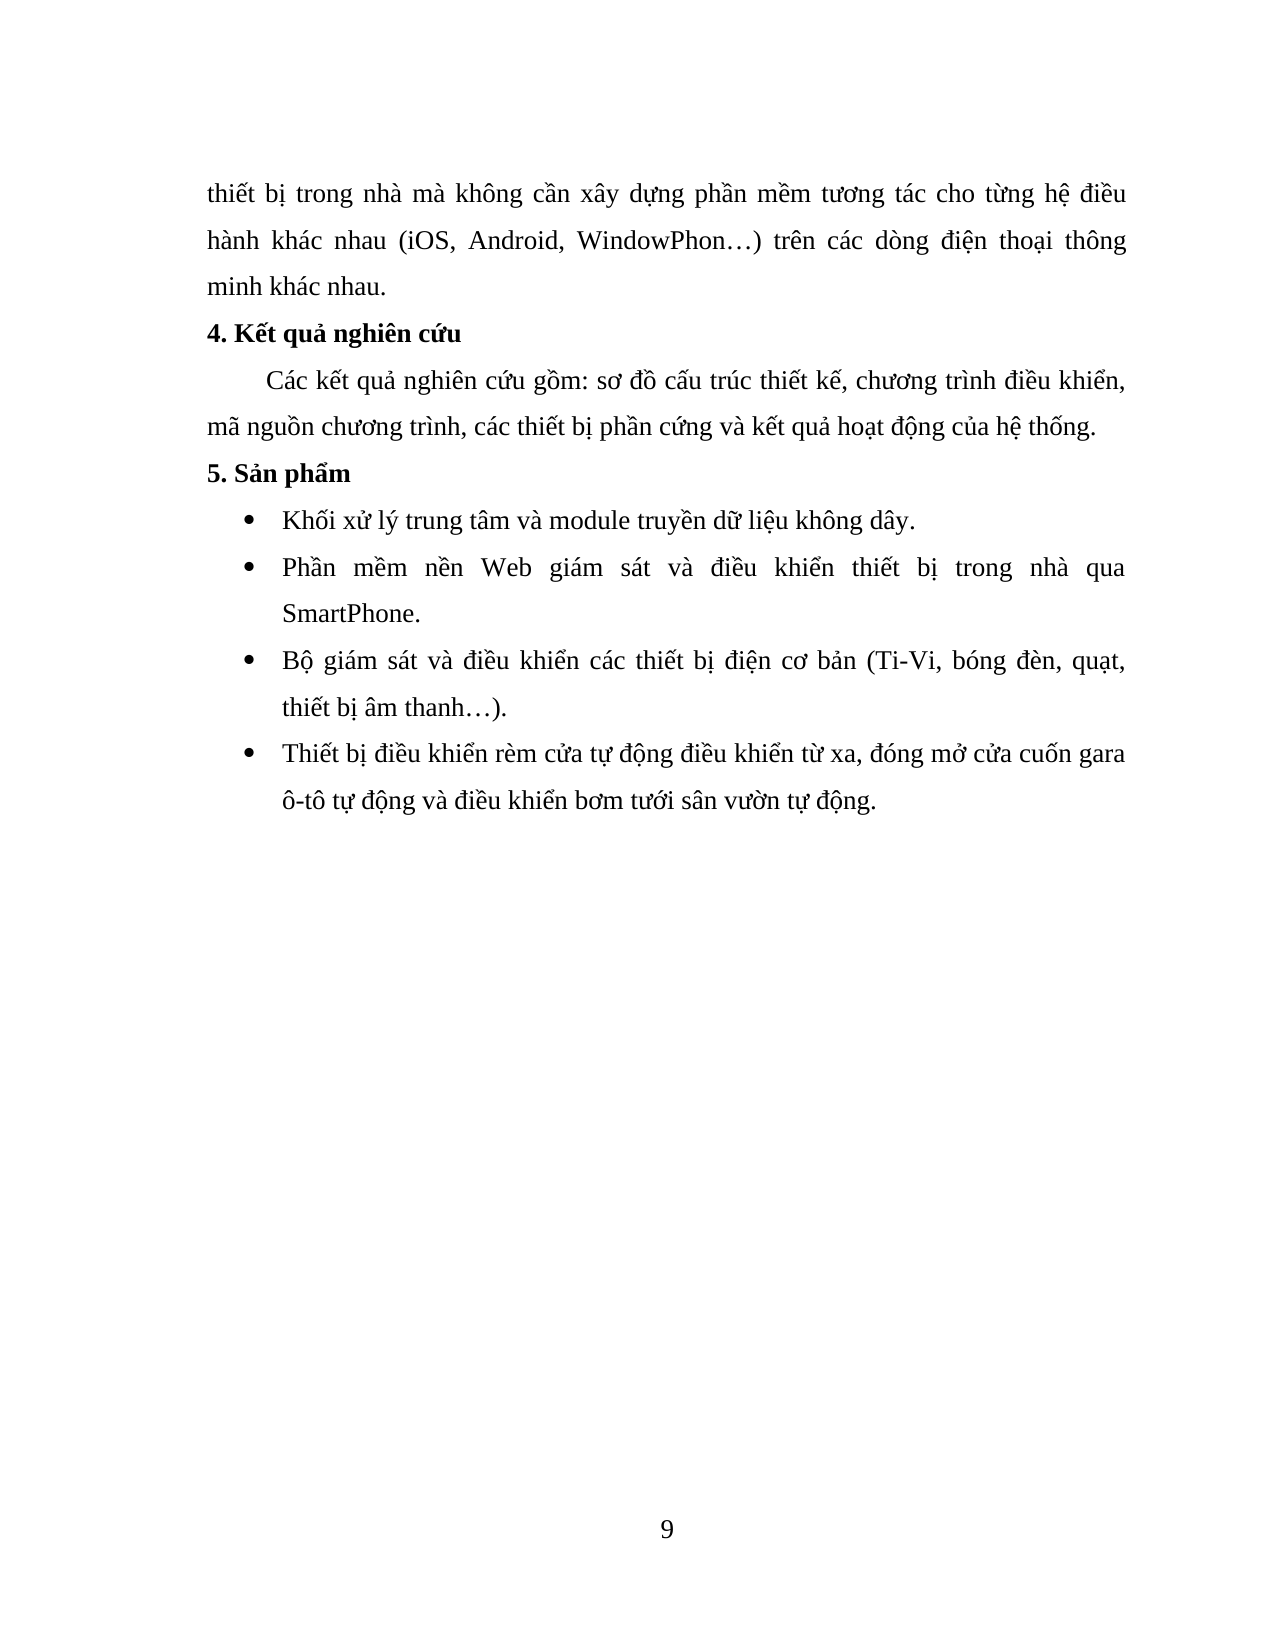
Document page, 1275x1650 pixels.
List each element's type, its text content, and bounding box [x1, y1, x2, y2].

list Phần mềm nền Web giám sát và điều khiển thiết bị trong nhà qua SmartPhone. [244, 551, 1127, 629]
text Các kết quả nghiên cứu gồm: sơ đồ cấu trúc thiết kế, chương trình điều khiển, mã nguồn chương trình, các thiết bị phần cứng và kết quả hoạt động của hệ thống. [207, 364, 1127, 442]
text 4. Kết quả nghiên cứu [207, 317, 1127, 348]
list Thiết bị điều khiển rèm cửa tự động điều khiển từ xa, đóng mở cửa cuốn gara ô-tô tự động và điều khiển bơm tưới sân vườn tự động. [244, 738, 1127, 816]
list Khối xử lý trung tâm và module truyền dữ liệu không dây. [244, 504, 1127, 535]
list Bộ giám sát và điều khiển các thiết bị điện cơ bản (Ti-Vi, bóng đèn, quạt, thiết bị âm thanh…). [244, 644, 1127, 722]
text 5. Sản phẩm [207, 457, 1127, 488]
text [207, 177, 1127, 302]
